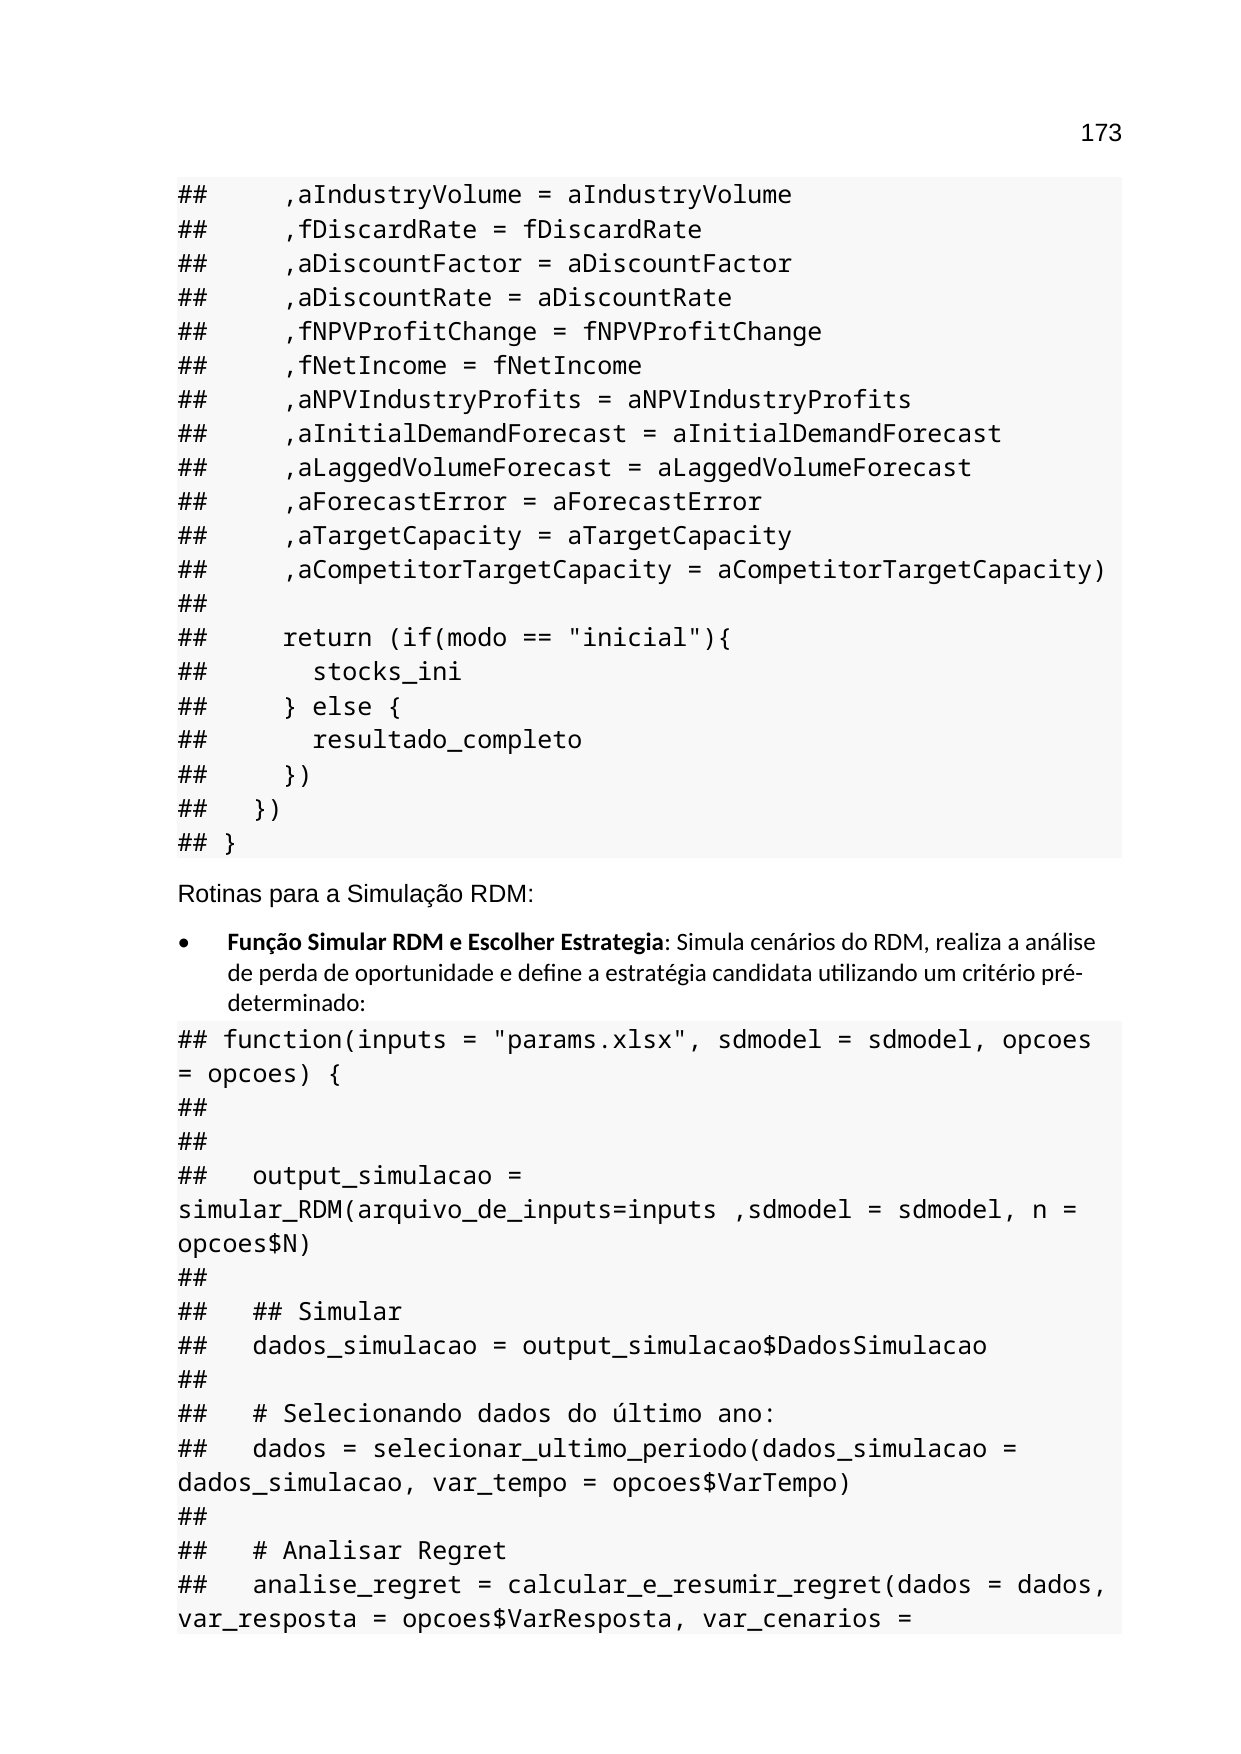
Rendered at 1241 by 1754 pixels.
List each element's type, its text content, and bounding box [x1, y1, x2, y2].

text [177, 177, 1122, 858]
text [177, 1021, 1122, 1634]
text Rotinas para a Simulação RDM: [177, 879, 1122, 908]
list Função Simular RDM e Escolher Estrategia: Simula cenários do RDM, realiza a análise de perda de oportunidade e define a estratégia candidata utilizando um critério pré-determinado: [177, 926, 1122, 1018]
